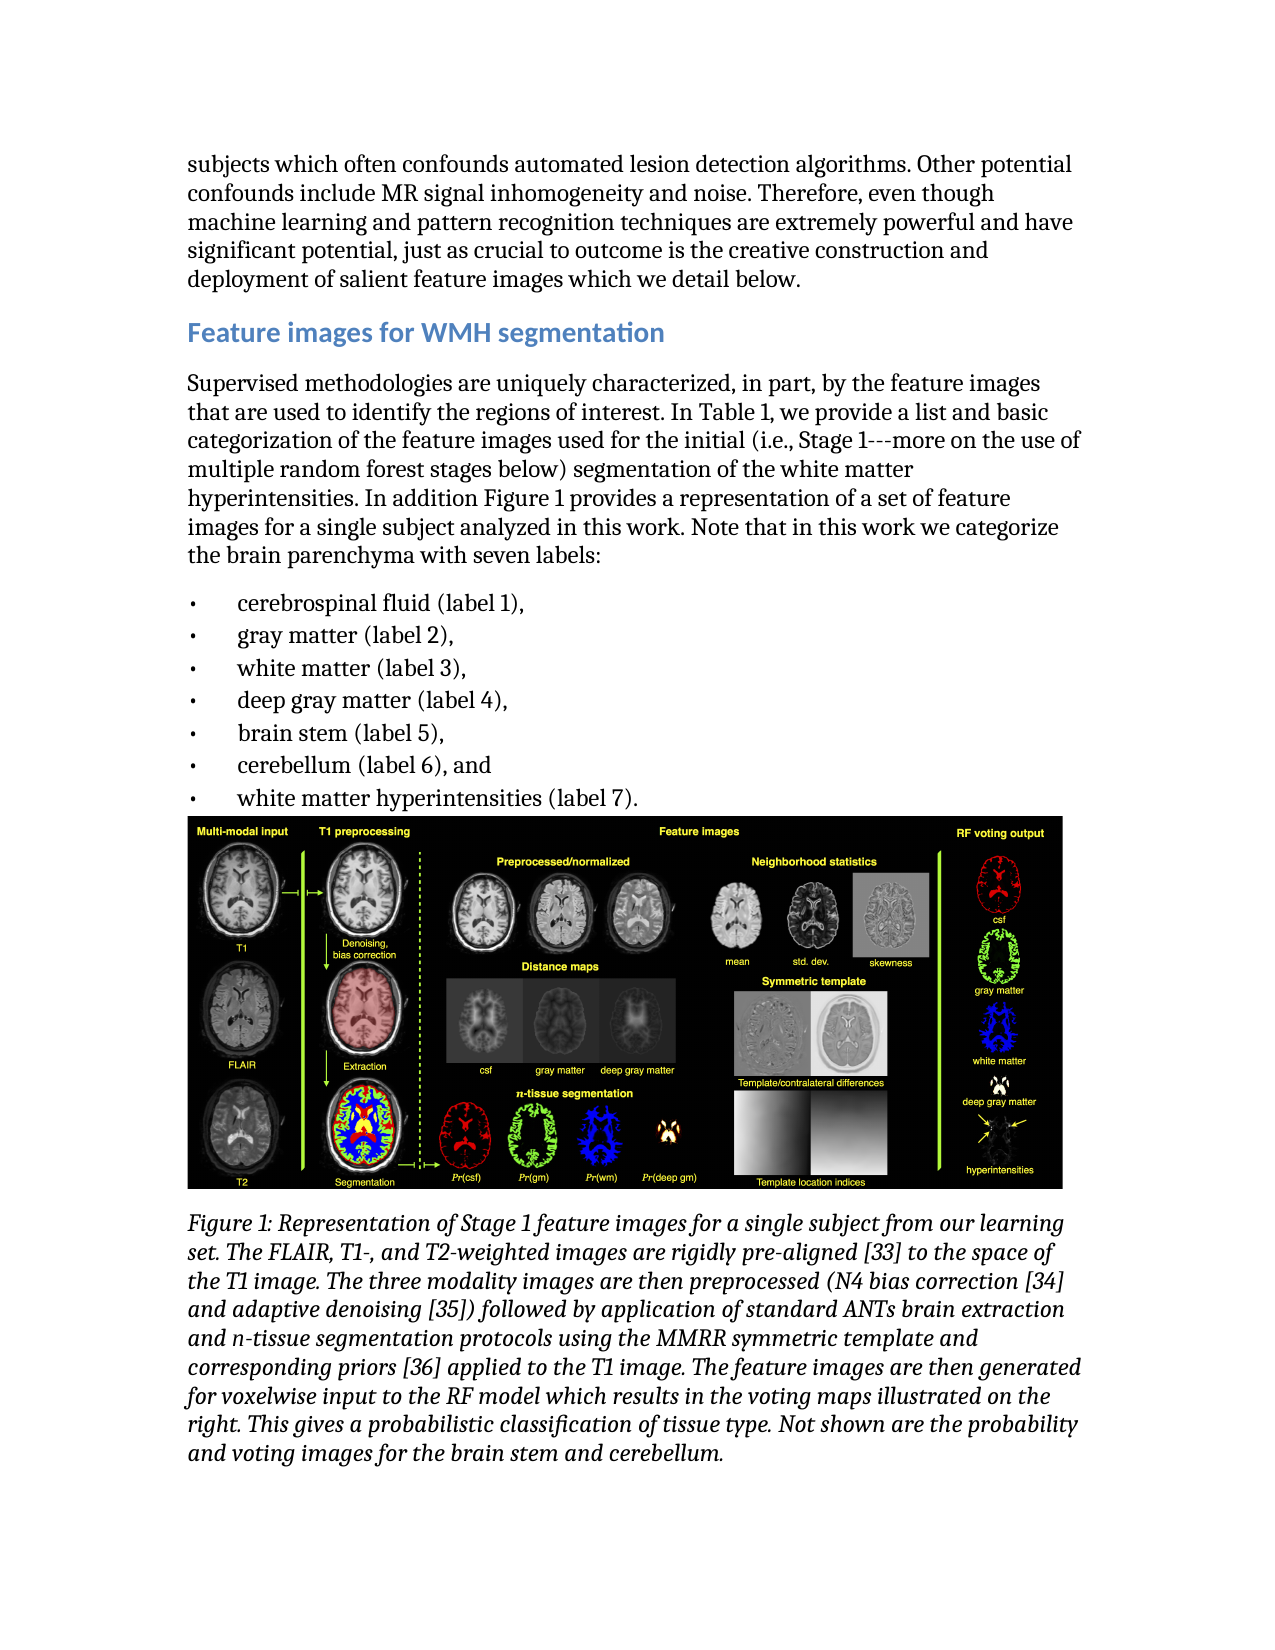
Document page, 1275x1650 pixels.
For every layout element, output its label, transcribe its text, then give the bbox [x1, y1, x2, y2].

list deep gray matter (label 4), [187, 686, 1087, 715]
list white matter hyperintensities (label 7). [187, 784, 1087, 813]
list white matter (label 3), [187, 654, 1087, 683]
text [187, 150, 1087, 294]
list cerebrospinal fluid (label 1), [187, 589, 1087, 618]
picture [187, 816, 1063, 1189]
list cerebellum (label 6), and [187, 751, 1087, 780]
text Supervised methodologies are uniquely characterized, in part, by the feature images that are used to identify the regions of interest. In Table 1, we provide a list and basic categorization of the feature images used for the initial (i.e., Stage 1---more on the use of multiple random forest stages below) segmentation of the white matter hyperintensities. In addition Figure 1 provides a representation of a set of feature images for a single subject analyzed in this work. Note that in this work we categorize the brain parenchyma with seven labels: [187, 369, 1087, 570]
subtitle Feature images for WMH segmentation [187, 314, 1087, 350]
list brain stem (label 5), [187, 719, 1087, 748]
list gray matter (label 2), [187, 621, 1087, 650]
text Figure 1: Representation of Stage 1 feature images for a single subject from our learning set. The FLAIR, T1-, and T2-weighted images are rigidly pre-aligned [33] to the space of the T1 image. The three modality images are then preprocessed (N4 bias correction [34] and adaptive denoising [35]) followed by application of standard ANTs brain extraction and -tissue segmentation protocols using the MMRR symmetric template and corresponding priors [36] applied to the T1 image. The feature images are then generated for voxelwise input to the RF model which results in the voting maps illustrated on the right. This gives a probabilistic classification of tissue type. Not shown are the probability and voting images for the brain stem and cerebellum. [187, 1209, 1087, 1468]
